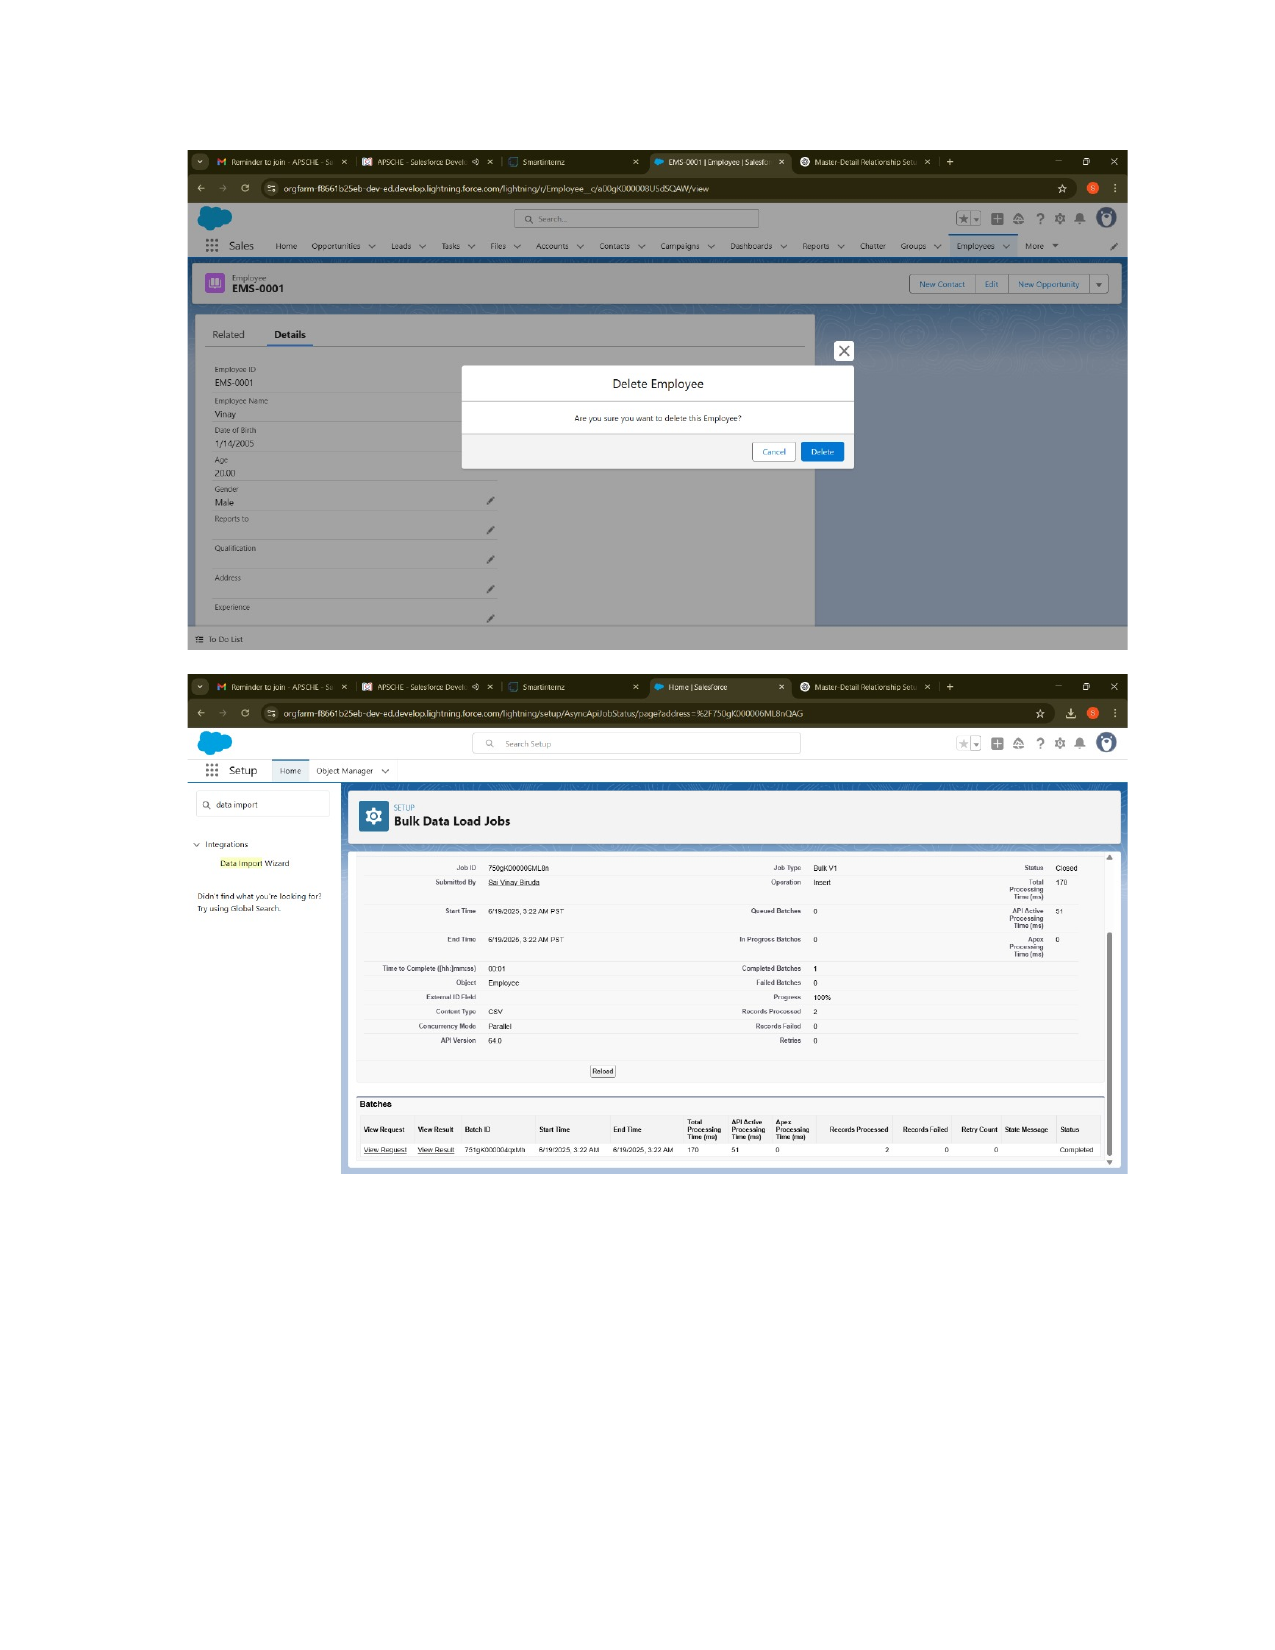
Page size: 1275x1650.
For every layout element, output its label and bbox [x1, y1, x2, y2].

picture [187, 150, 1128, 650]
picture [187, 674, 1128, 1174]
